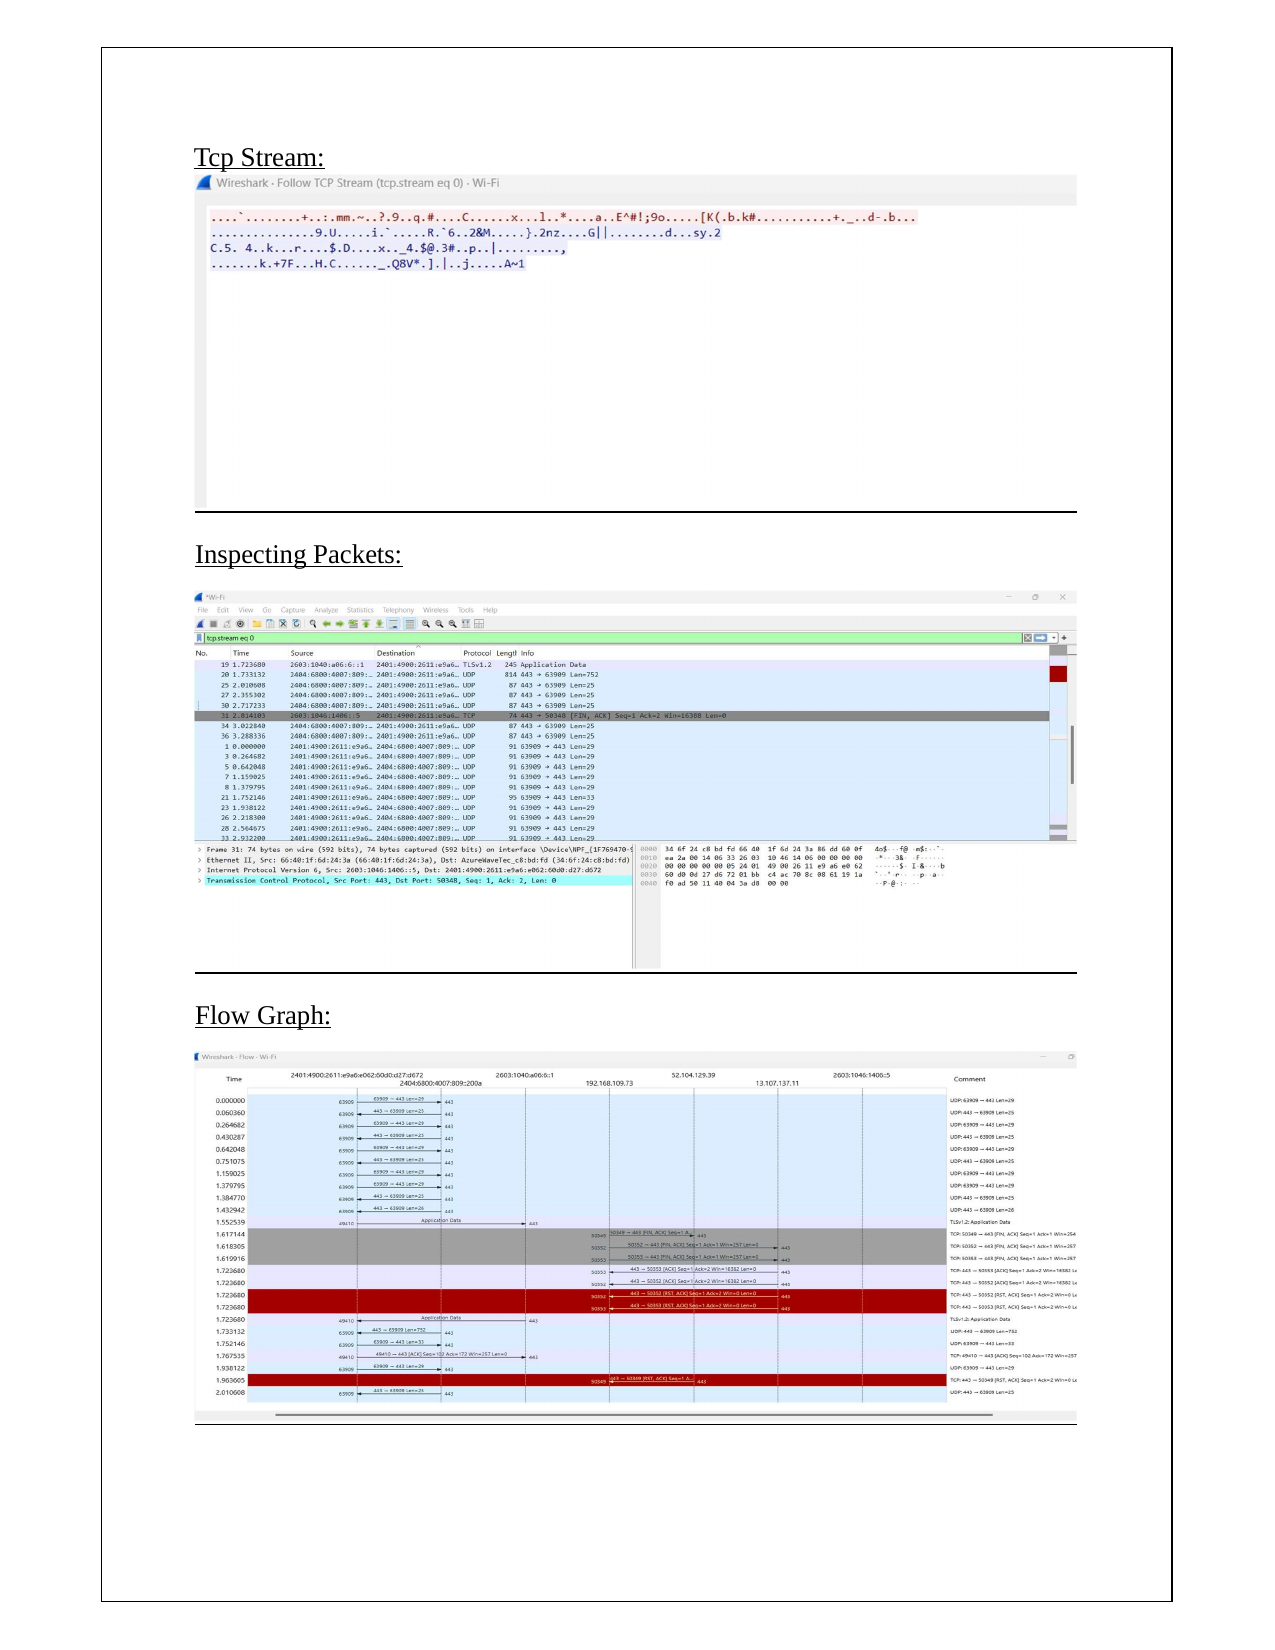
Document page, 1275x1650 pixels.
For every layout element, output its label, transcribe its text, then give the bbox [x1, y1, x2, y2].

text Tcp Stream: [193, 141, 1086, 172]
picture [194, 590, 1077, 969]
picture [194, 1051, 1077, 1421]
picture [194, 174, 1077, 508]
